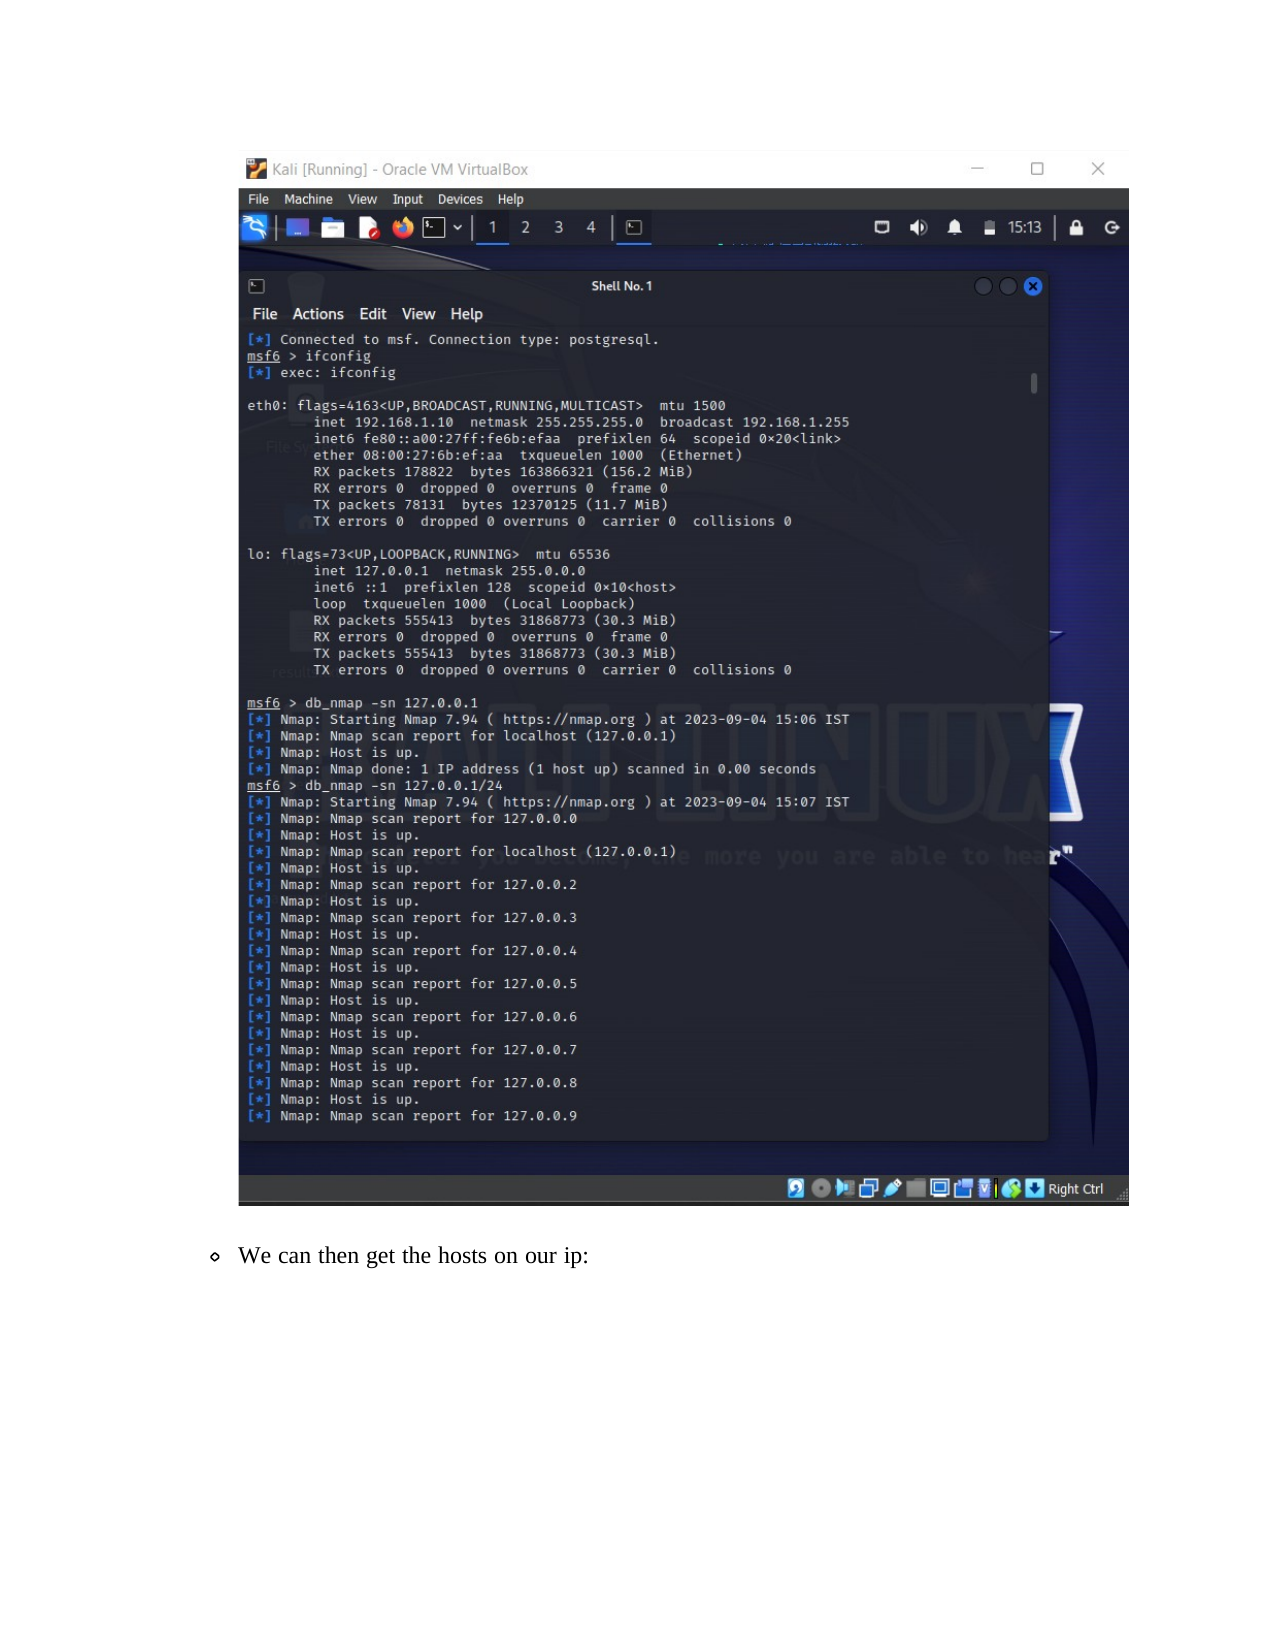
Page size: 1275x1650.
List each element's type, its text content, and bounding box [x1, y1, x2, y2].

picture [238, 150, 1129, 1206]
text We can then get the hosts on our ip: [238, 1241, 1135, 1269]
